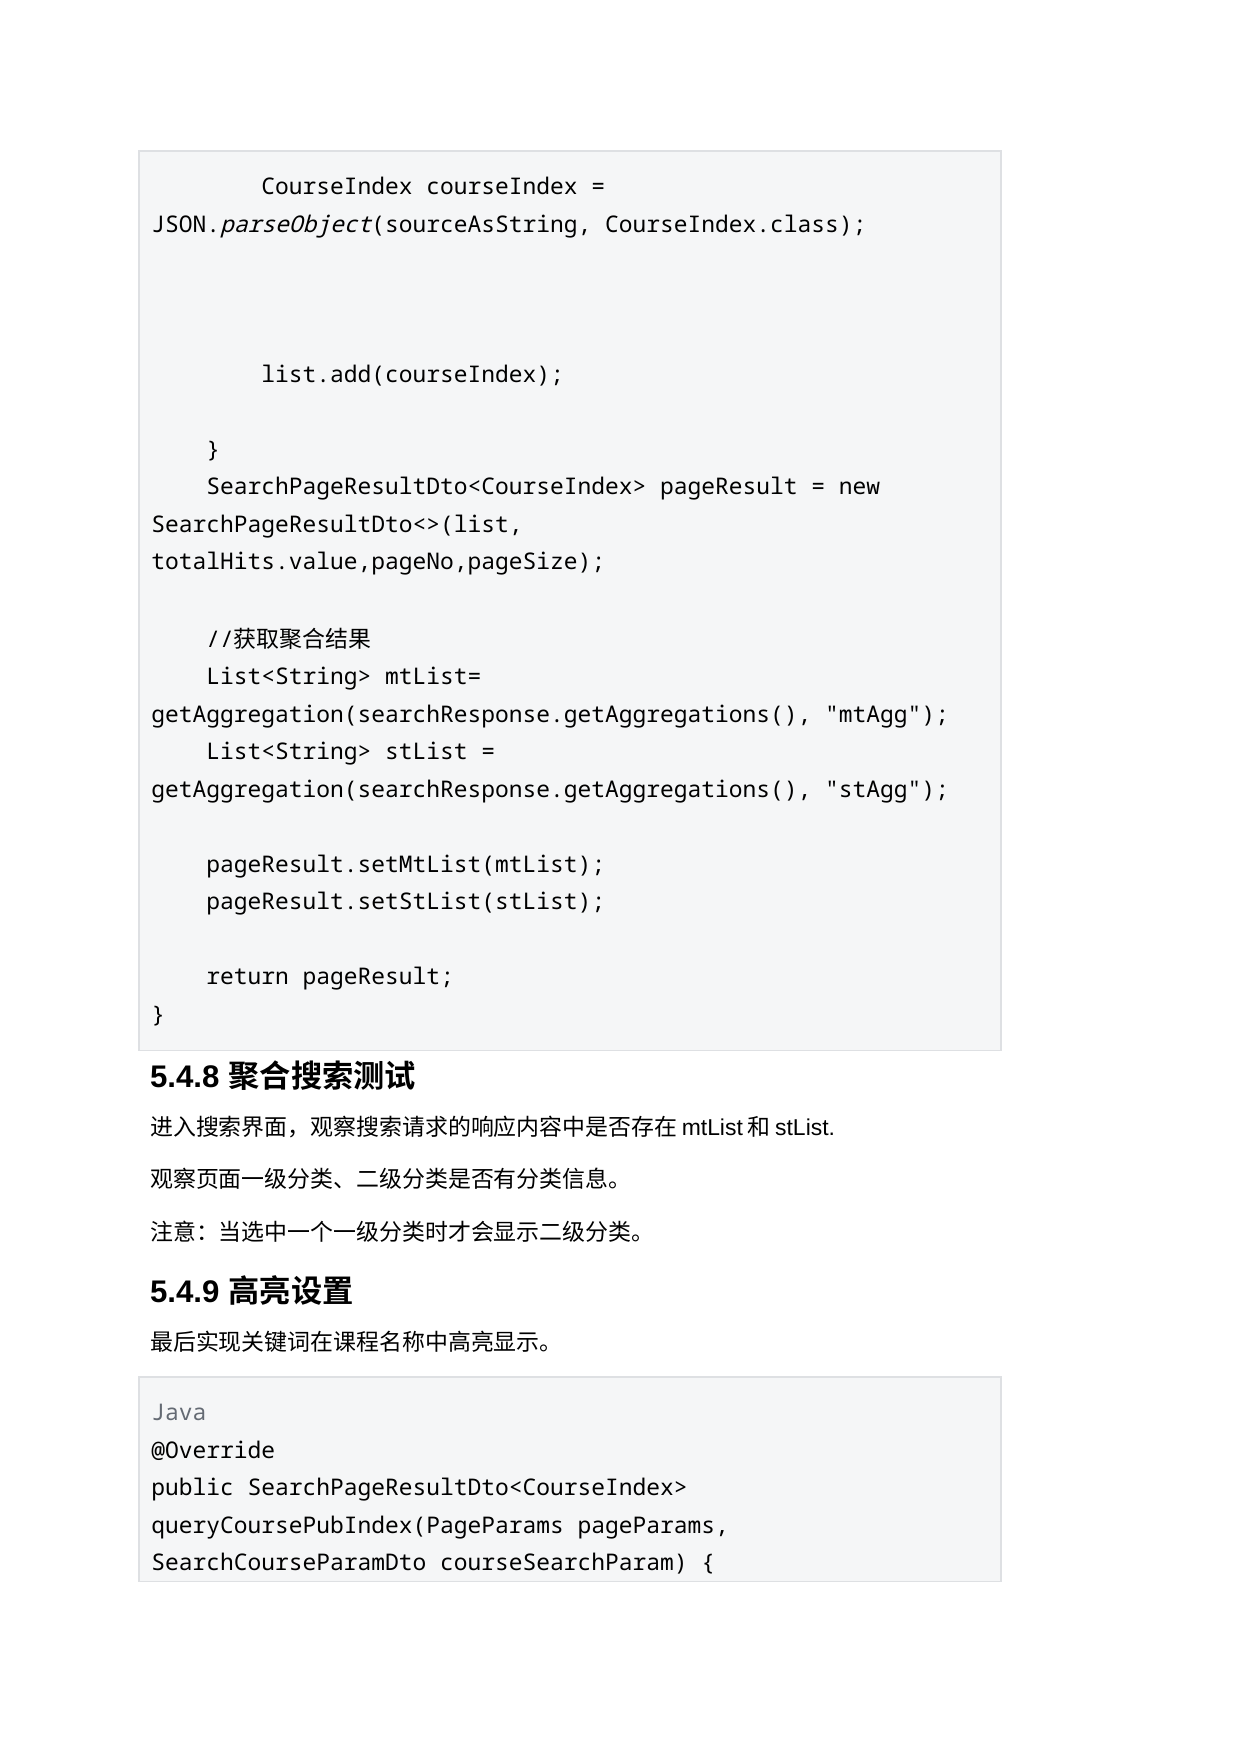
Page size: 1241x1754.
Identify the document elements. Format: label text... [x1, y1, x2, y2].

text 观察页面一级分类、二级分类是否有分类信息。 [150, 1161, 1090, 1194]
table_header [140, 1378, 1000, 1581]
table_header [140, 152, 1000, 1050]
text 最后实现关键词在课程名称中高亮显示。 [150, 1324, 1090, 1357]
text 注意：当选中一个一级分类时才会显示二级分类。 [150, 1214, 1090, 1247]
text 进入搜索界面，观察搜索请求的响应内容中是否存在mtList和stList. [150, 1109, 1090, 1142]
